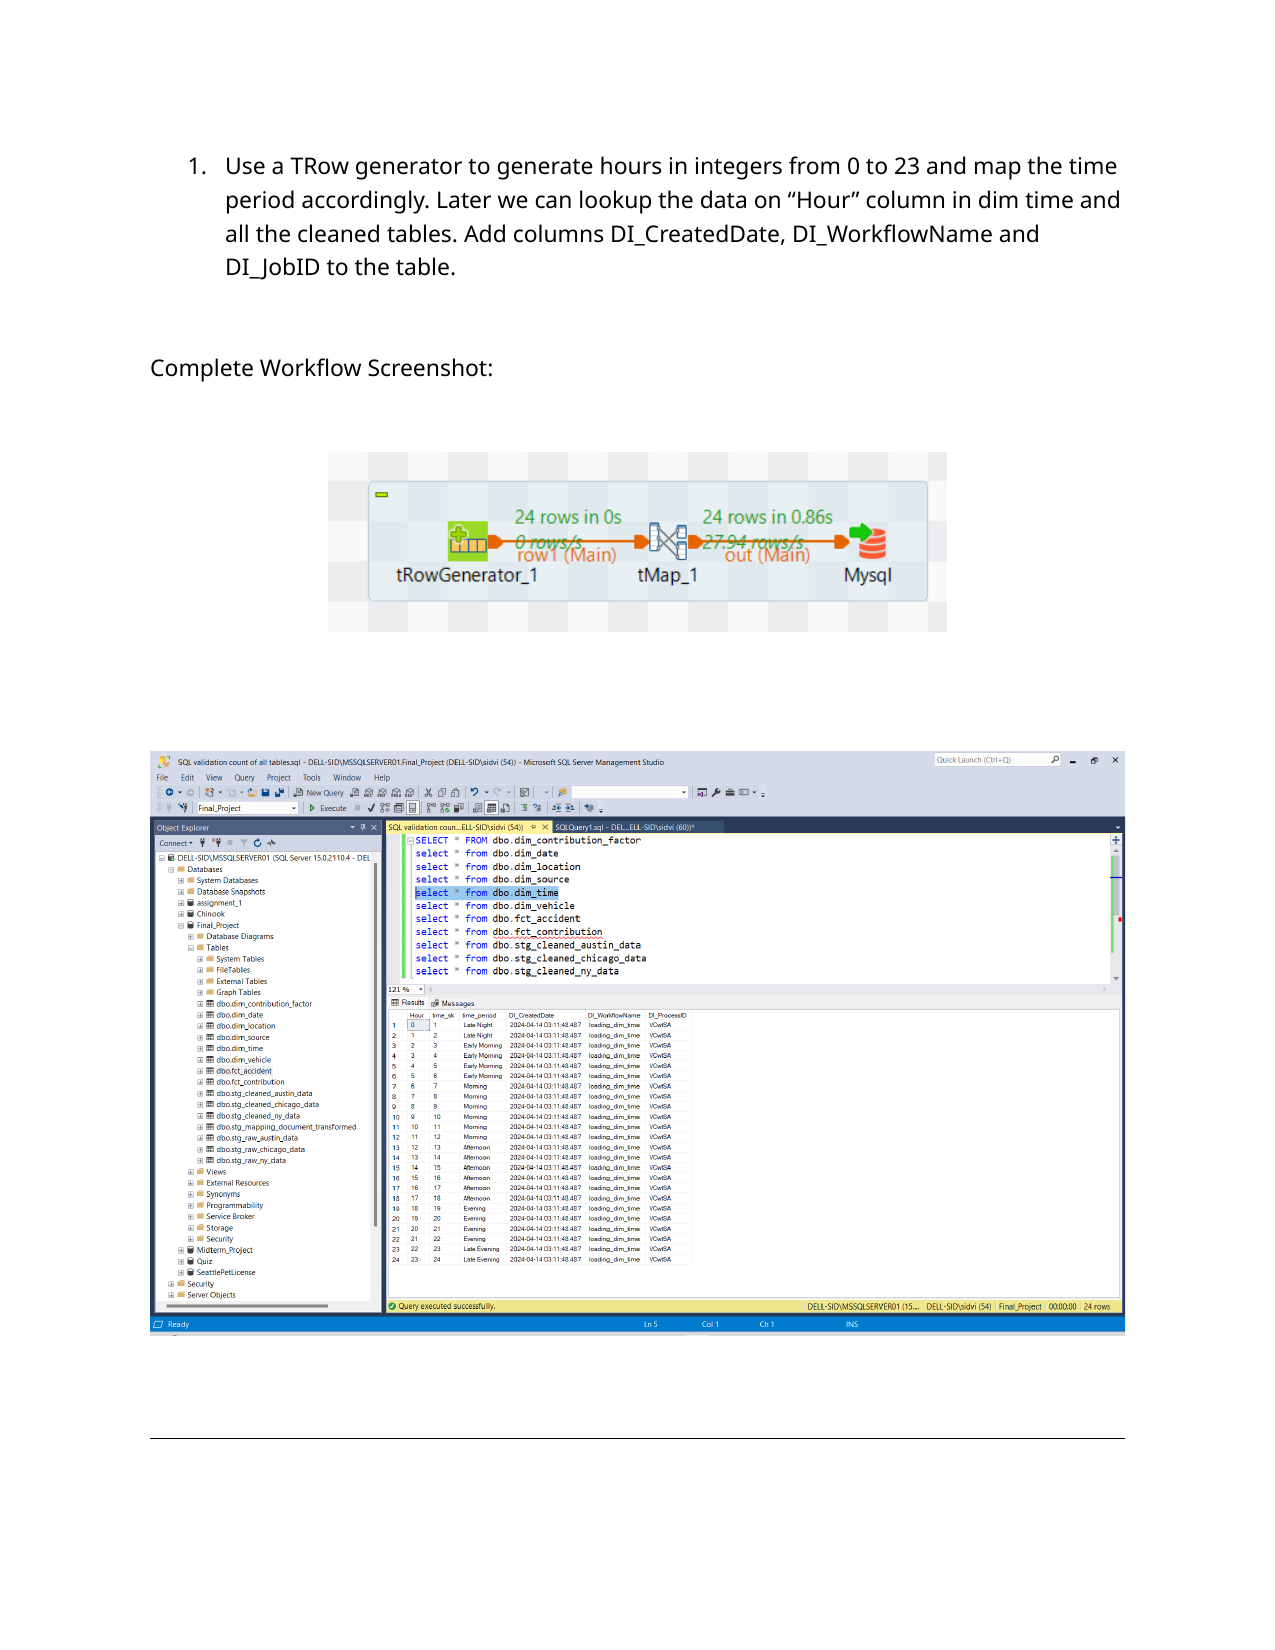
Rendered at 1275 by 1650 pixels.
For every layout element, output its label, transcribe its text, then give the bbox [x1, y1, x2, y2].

picture [328, 452, 947, 632]
text Complete Workflow Screenshot: [150, 352, 1125, 383]
picture [150, 751, 1125, 1336]
list Use a TRow generator to generate hours in integers from 0 to 23 and map the time period accordingly. Later we can lookup the data on “Hour” column in dim time and all the cleaned tables. Add columns DI_CreatedDate, DI_WorkflowName and DI_JobID to the table. [187, 150, 1125, 282]
